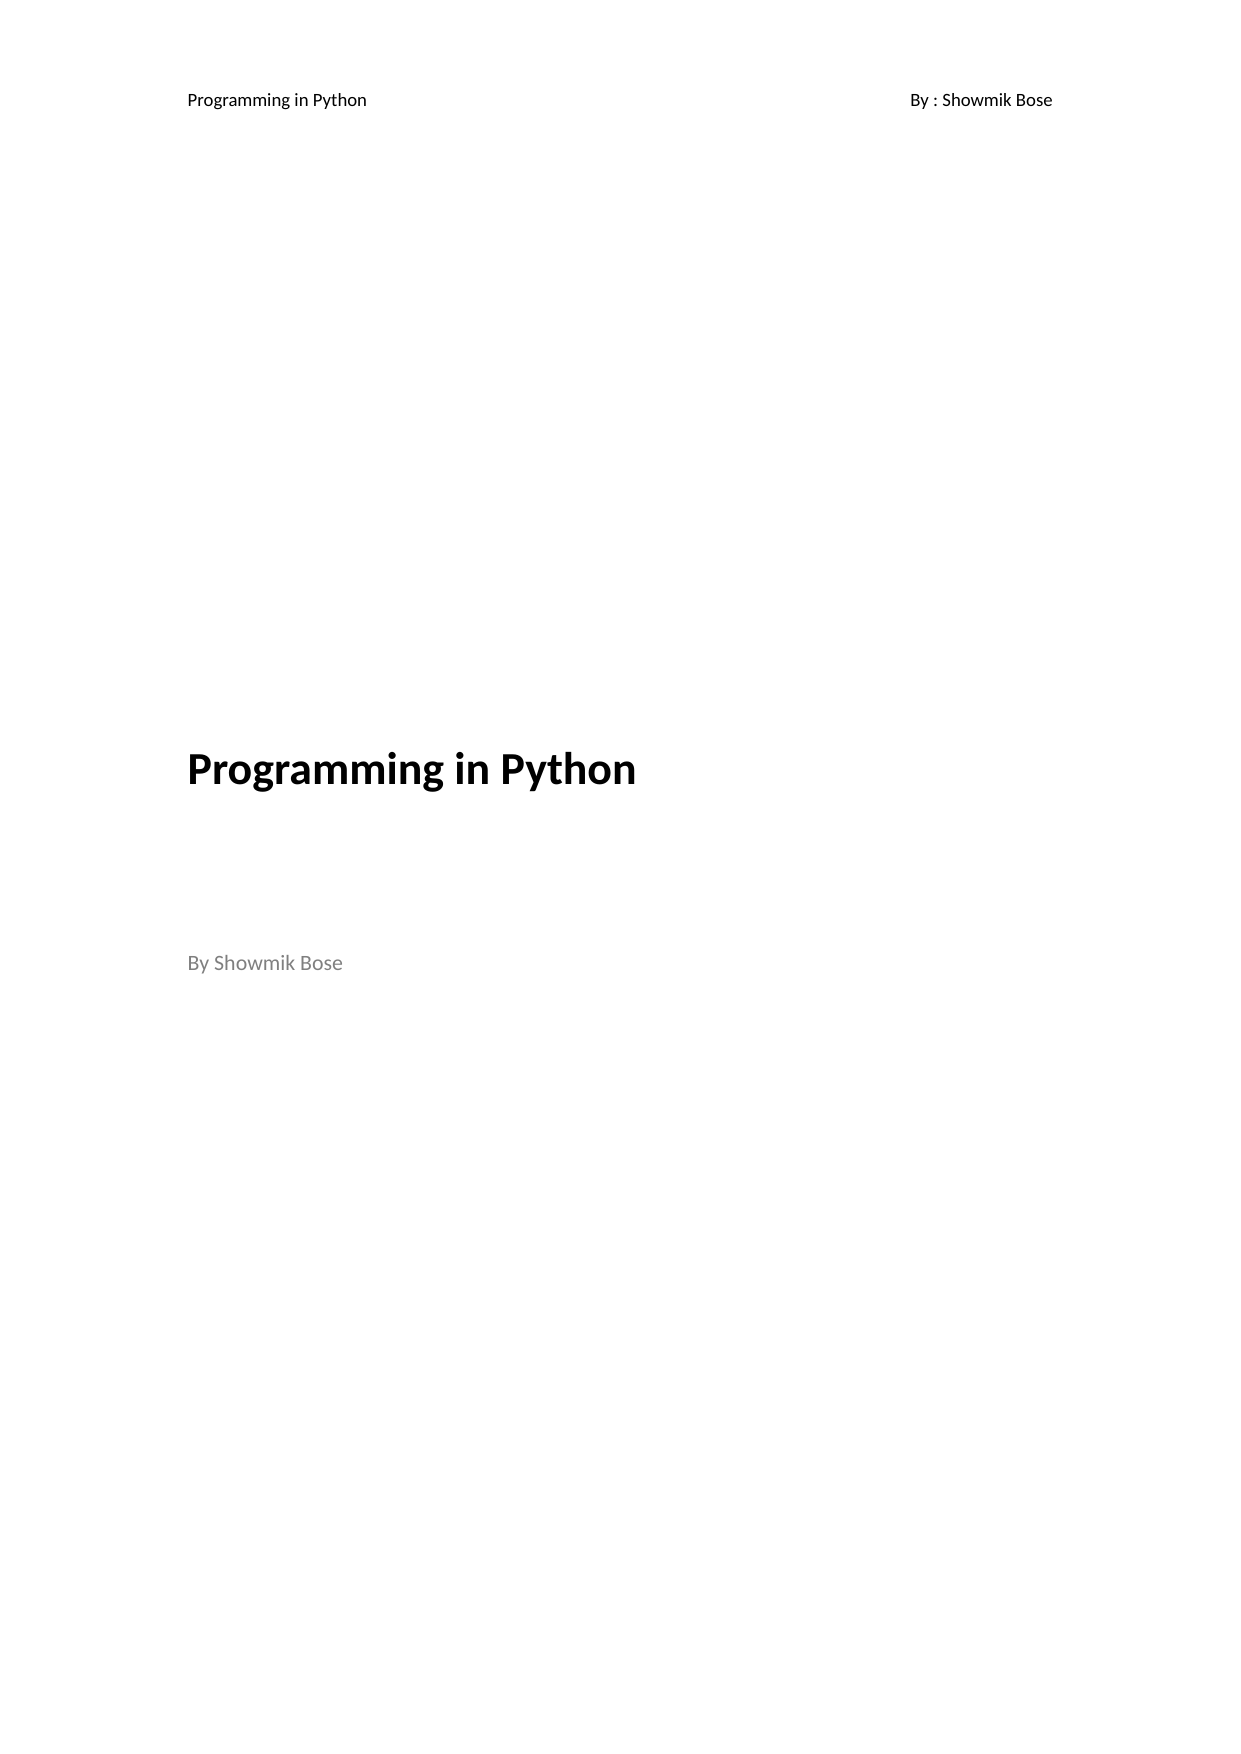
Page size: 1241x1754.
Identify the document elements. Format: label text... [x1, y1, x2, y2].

subtitle Programming in Python [187, 735, 1053, 800]
text By Showmik Bose [187, 946, 1053, 978]
